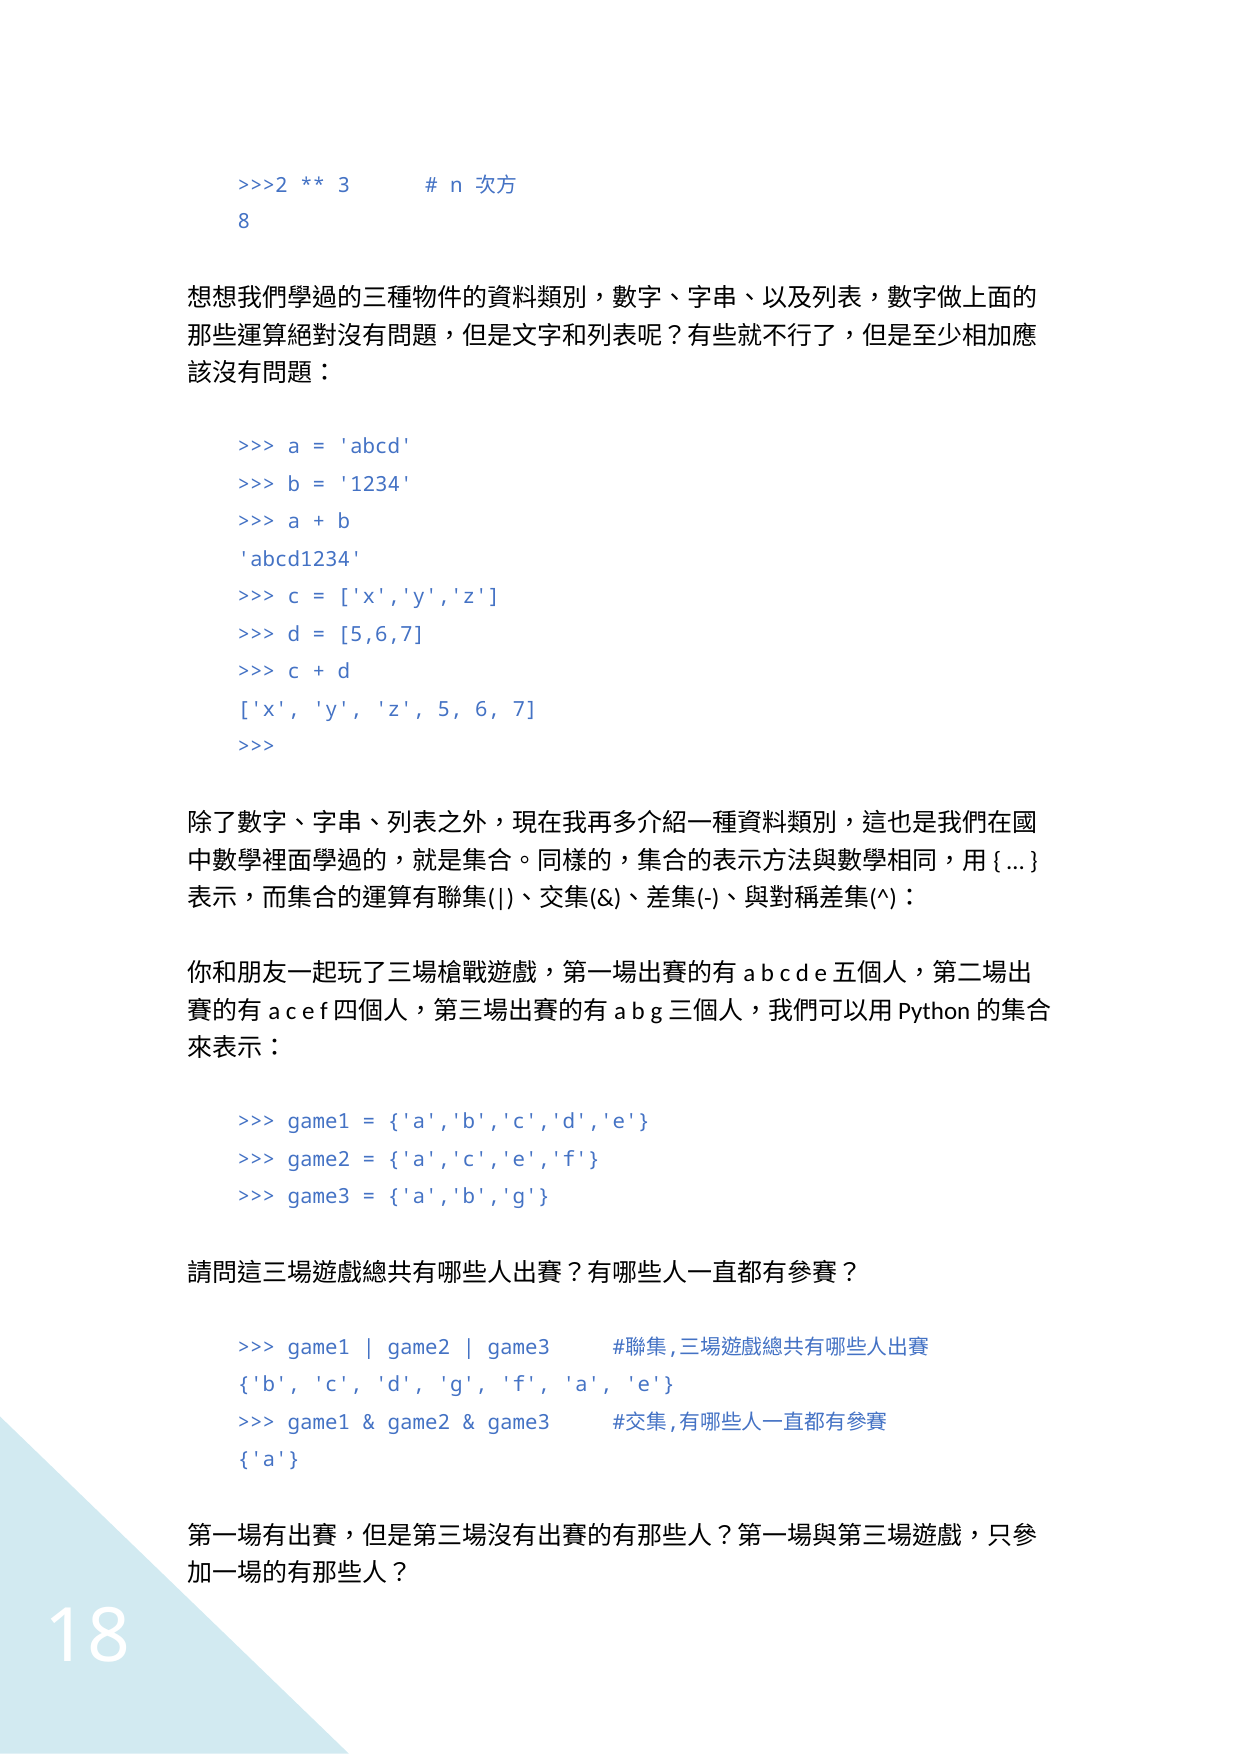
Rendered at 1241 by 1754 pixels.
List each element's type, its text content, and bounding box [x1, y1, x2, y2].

list >>> d = [5,6,7] [237, 614, 1053, 652]
list 'abcd1234' [237, 539, 1053, 577]
list >>> c = ['x','y','z'] [237, 577, 1053, 614]
text 第一場有出賽，但是第三場沒有出賽的有那些人？第一場與第三場遊戲，只參加一場的有那些人？ [187, 1514, 1053, 1589]
list ['x', 'y', 'z', 5, 6, 7] [237, 689, 1053, 727]
list >>> game3 = {'a','b','g'} [237, 1177, 1053, 1214]
list {'b', 'c', 'd', 'g', 'f', 'a', 'e'} [237, 1364, 1053, 1402]
text 除了數字、字串、列表之外，現在我再多介紹一種資料類別，這也是我們在國中數學裡面學過的，就是集合。同樣的，集合的表示方法與數學相同，用 { … } 表示，而集合的運算有聯集(|)、交集(&)、差集(-)、與對稱差集(^)： [187, 802, 1053, 914]
list >>> a + b [237, 502, 1053, 539]
list >>> a = 'abcd' [237, 427, 1053, 464]
list >>> [237, 727, 1053, 764]
list >>> game1 | game2 | game3 #聯集,三場遊戲總共有哪些人出賽 [237, 1327, 1053, 1364]
text 想想我們學過的三種物件的資料類別，數字、字串、以及列表，數字做上面的那些運算絕對沒有問題，但是文字和列表呢？有些就不行了，但是至少相加應該沒有問題： [187, 277, 1053, 389]
text 你和朋友一起玩了三場槍戰遊戲，第一場出賽的有 a b c d e 五個人，第二場出賽的有 a c e f 四個人，第三場出賽的有 a b g 三個人，我們可以用Python 的集合來表示： [187, 952, 1053, 1064]
list >>> game1 & game2 & game3 #交集,有哪些人一直都有參賽 [237, 1402, 1053, 1439]
list >>> c + d [237, 652, 1053, 689]
list >>>2 ** 3 # n 次方 [237, 164, 1053, 202]
list >>> game2 = {'a','c','e','f'} [237, 1139, 1053, 1177]
list {'a'} [237, 1439, 1053, 1477]
list >>> game1 = {'a','b','c','d','e'} [237, 1102, 1053, 1139]
list 8 [237, 202, 1053, 239]
list >>> b = '1234' [237, 464, 1053, 502]
text 請問這三場遊戲總共有哪些人出賽？有哪些人一直都有參賽？ [187, 1252, 1053, 1289]
